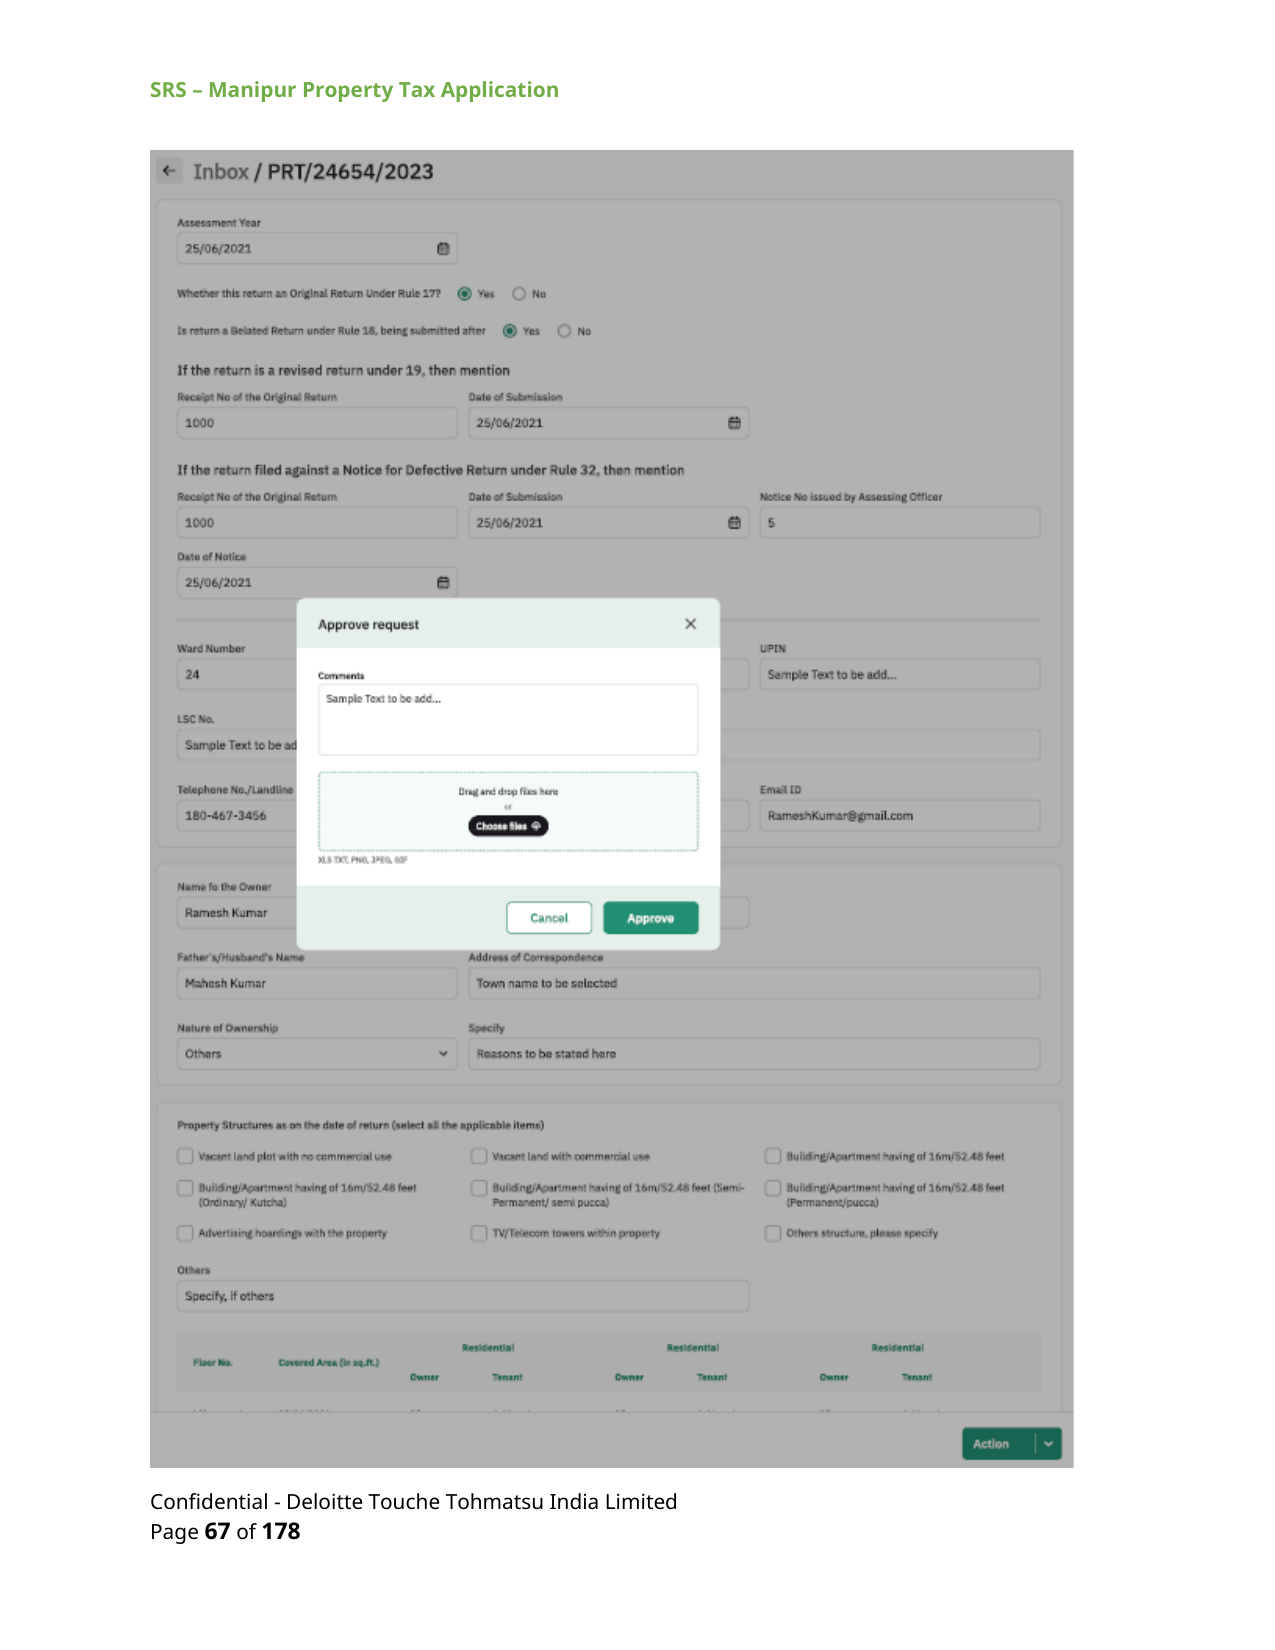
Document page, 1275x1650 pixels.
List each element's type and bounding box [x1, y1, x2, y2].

picture [150, 150, 1074, 1468]
